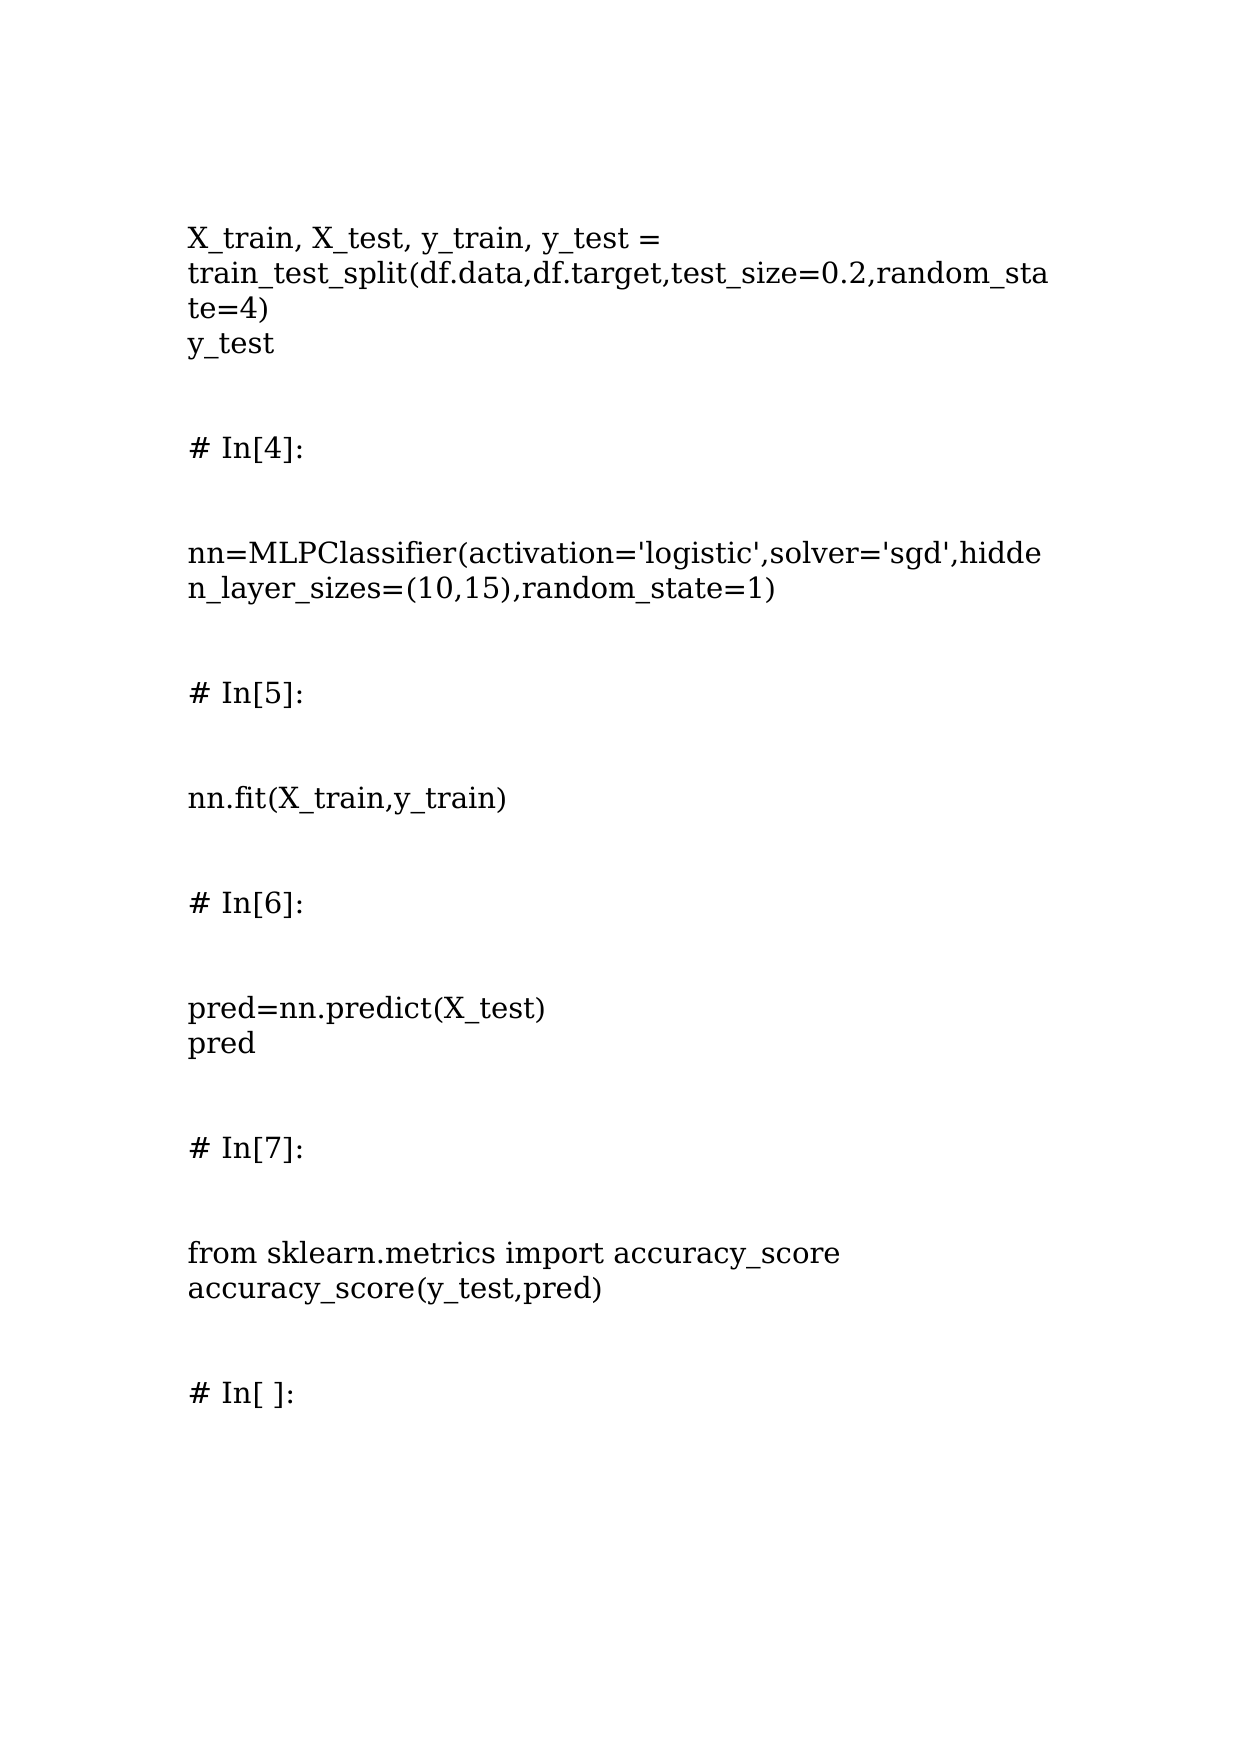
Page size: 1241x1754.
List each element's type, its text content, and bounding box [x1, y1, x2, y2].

text # In[4]: [187, 430, 1053, 465]
text nn=MLPClassifier(activation='logistic',solver='sgd',hidden_layer_sizes=(10,15),random_state=1) [187, 535, 1053, 605]
text X_train, X_test, y_train, y_test = train_test_split(df.data,df.target,test_size=0.2,random_state=4) [187, 220, 1053, 325]
text # In[6]: [187, 885, 1053, 920]
text y_test [187, 325, 1053, 360]
text nn.fit(X_train,y_train) [187, 780, 1053, 815]
text # In[7]: [187, 1130, 1053, 1165]
text # In[ ]: [187, 1375, 1053, 1410]
text # In[5]: [187, 675, 1053, 710]
text from sklearn.metrics import accuracy_score [187, 1235, 1053, 1270]
text accuracy_score(y_test,pred) [187, 1270, 1053, 1305]
text pred=nn.predict(X_test) [187, 990, 1053, 1025]
text pred [187, 1025, 1053, 1060]
